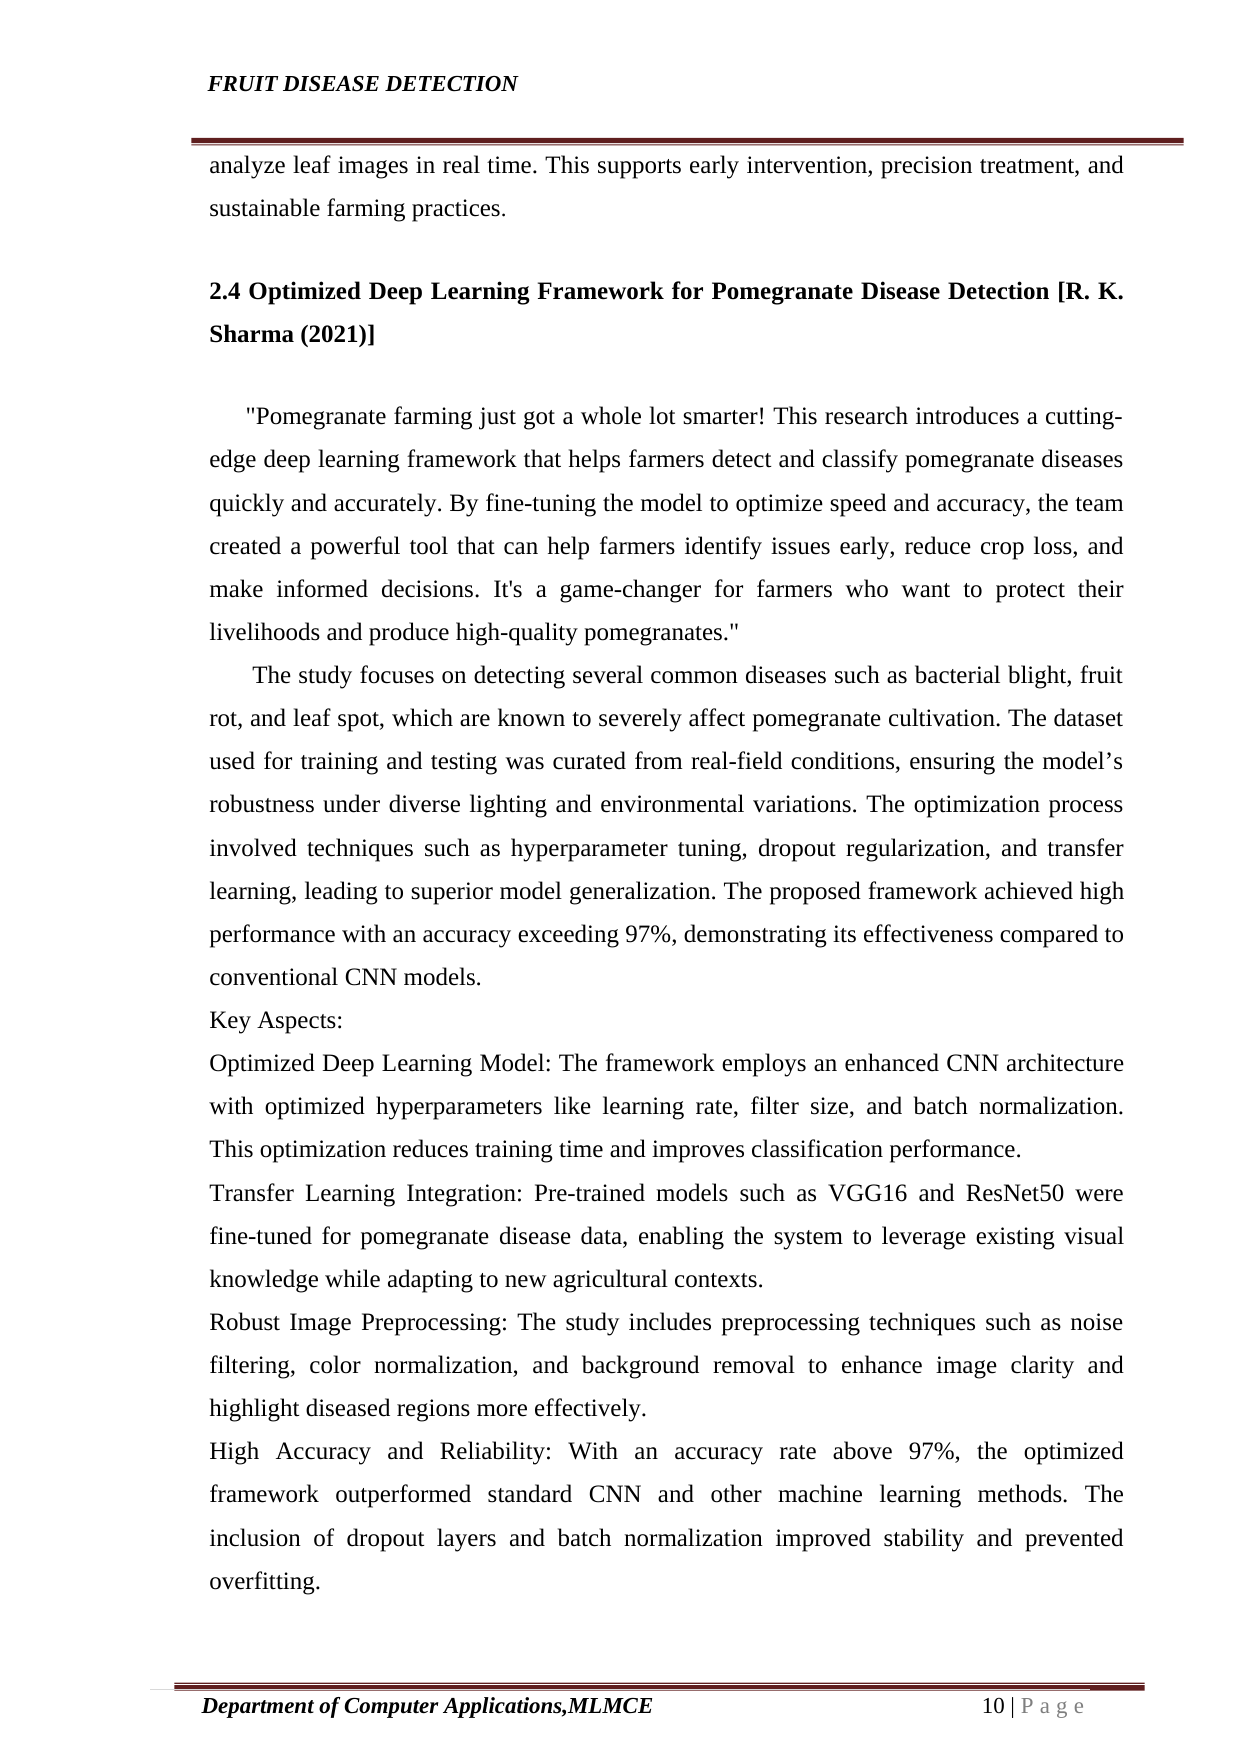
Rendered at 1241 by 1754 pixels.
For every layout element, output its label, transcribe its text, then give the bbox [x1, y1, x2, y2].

text High Accuracy and Reliability: With an accuracy rate above 97%, the optimized framework outperformed standard CNN and other machine learning methods. The inclusion of dropout layers and batch normalization improved stability and prevented overfitting. [209, 1436, 1124, 1594]
text Key Aspects: [209, 1005, 1124, 1034]
text 2.4 Optimized Deep Learning Framework for Pomegranate Disease Detection [R. K. Sharma (2021)] [209, 276, 1124, 348]
text Transfer Learning Integration: Pre-trained models such as VGG16 and ResNet50 were fine-tuned for pomegranate disease data, enabling the system to leverage existing visual knowledge while adapting to new agricultural contexts. [209, 1178, 1124, 1293]
text Robust Image Preprocessing: The study includes preprocessing techniques such as noise filtering, color normalization, and background removal to enhance image clarity and highlight diseased regions more effectively. [209, 1307, 1124, 1422]
text "Pomegranate farming just got a whole lot smarter! This research introduces a cutting-edge deep learning framework that helps farmers detect and classify pomegranate diseases quickly and accurately. By fine-tuning the model to optimize speed and accuracy, the team created a powerful tool that can help farmers identify issues early, reduce crop loss, and make informed decisions. It's a game-changer for farmers who want to protect their livelihoods and produce high-quality pomegranates." [209, 401, 1124, 646]
text Optimized Deep Learning Model: The framework employs an enhanced CNN architecture with optimized hyperparameters like learning rate, filter size, and batch normalization. This optimization reduces training time and improves classification performance. [209, 1048, 1124, 1163]
text The study focuses on detecting several common diseases such as bacterial blight, fruit rot, and leaf spot, which are known to severely affect pomegranate cultivation. The dataset used for training and testing was curated from real-field conditions, ensuring the model’s robustness under diverse lighting and environmental variations. The optimization process involved techniques such as hyperparameter tuning, dropout regularization, and transfer learning, leading to superior model generalization. The proposed framework achieved high performance with an accuracy exceeding 97%, demonstrating its effectiveness compared to conventional CNN models. [209, 660, 1124, 991]
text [209, 150, 1124, 222]
